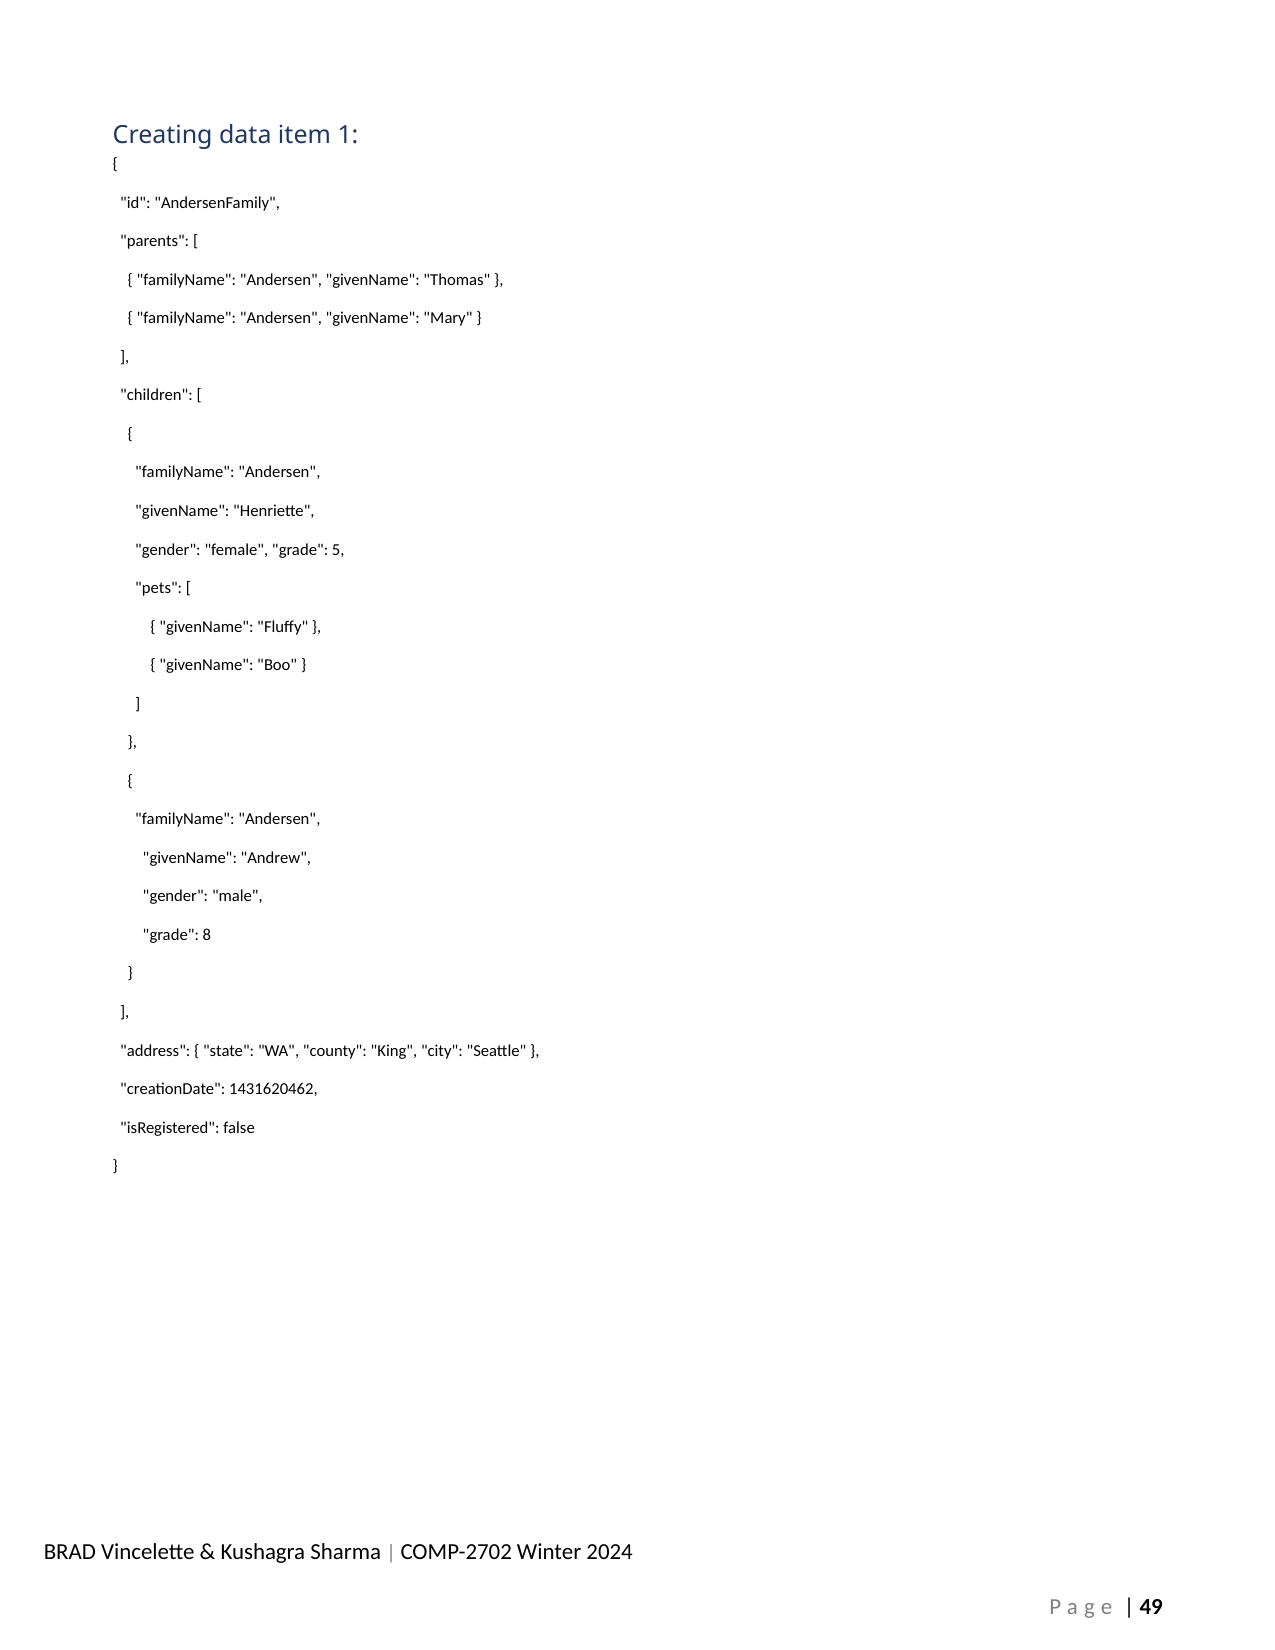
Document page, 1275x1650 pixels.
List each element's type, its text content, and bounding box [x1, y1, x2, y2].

text "address": { "state": "WA", "county": "King", "city": "Seattle" }, [112, 1040, 1162, 1060]
text { [112, 423, 1162, 443]
text { [112, 770, 1162, 790]
text ] [112, 693, 1162, 713]
text "givenName": "Henriette", [112, 500, 1162, 521]
text ], [112, 1001, 1162, 1022]
text { [112, 153, 1162, 174]
text "gender": "male", [112, 886, 1162, 906]
subtitle Creating data item 1: [112, 117, 1162, 151]
text "isRegistered": false [112, 1117, 1162, 1137]
text { "givenName": "Boo" } [112, 654, 1162, 675]
text "givenName": "Andrew", [112, 847, 1162, 867]
text } [112, 1156, 1162, 1176]
text "familyName": "Andersen", [112, 809, 1162, 829]
text { "familyName": "Andersen", "givenName": "Thomas" }, [112, 269, 1162, 289]
text "grade": 8 [112, 924, 1162, 944]
text "children": [ [112, 385, 1162, 405]
text ], [112, 346, 1162, 366]
text "id": "AndersenFamily", [112, 192, 1162, 212]
text "gender": "female", "grade": 5, [112, 539, 1162, 559]
text "parents": [ [112, 231, 1162, 251]
text { "givenName": "Fluffy" }, [112, 616, 1162, 636]
text { "familyName": "Andersen", "givenName": "Mary" } [112, 308, 1162, 328]
text "familyName": "Andersen", [112, 462, 1162, 482]
text "pets": [ [112, 577, 1162, 598]
text "creationDate": 1431620462, [112, 1078, 1162, 1099]
text } [112, 963, 1162, 983]
text }, [112, 732, 1162, 752]
